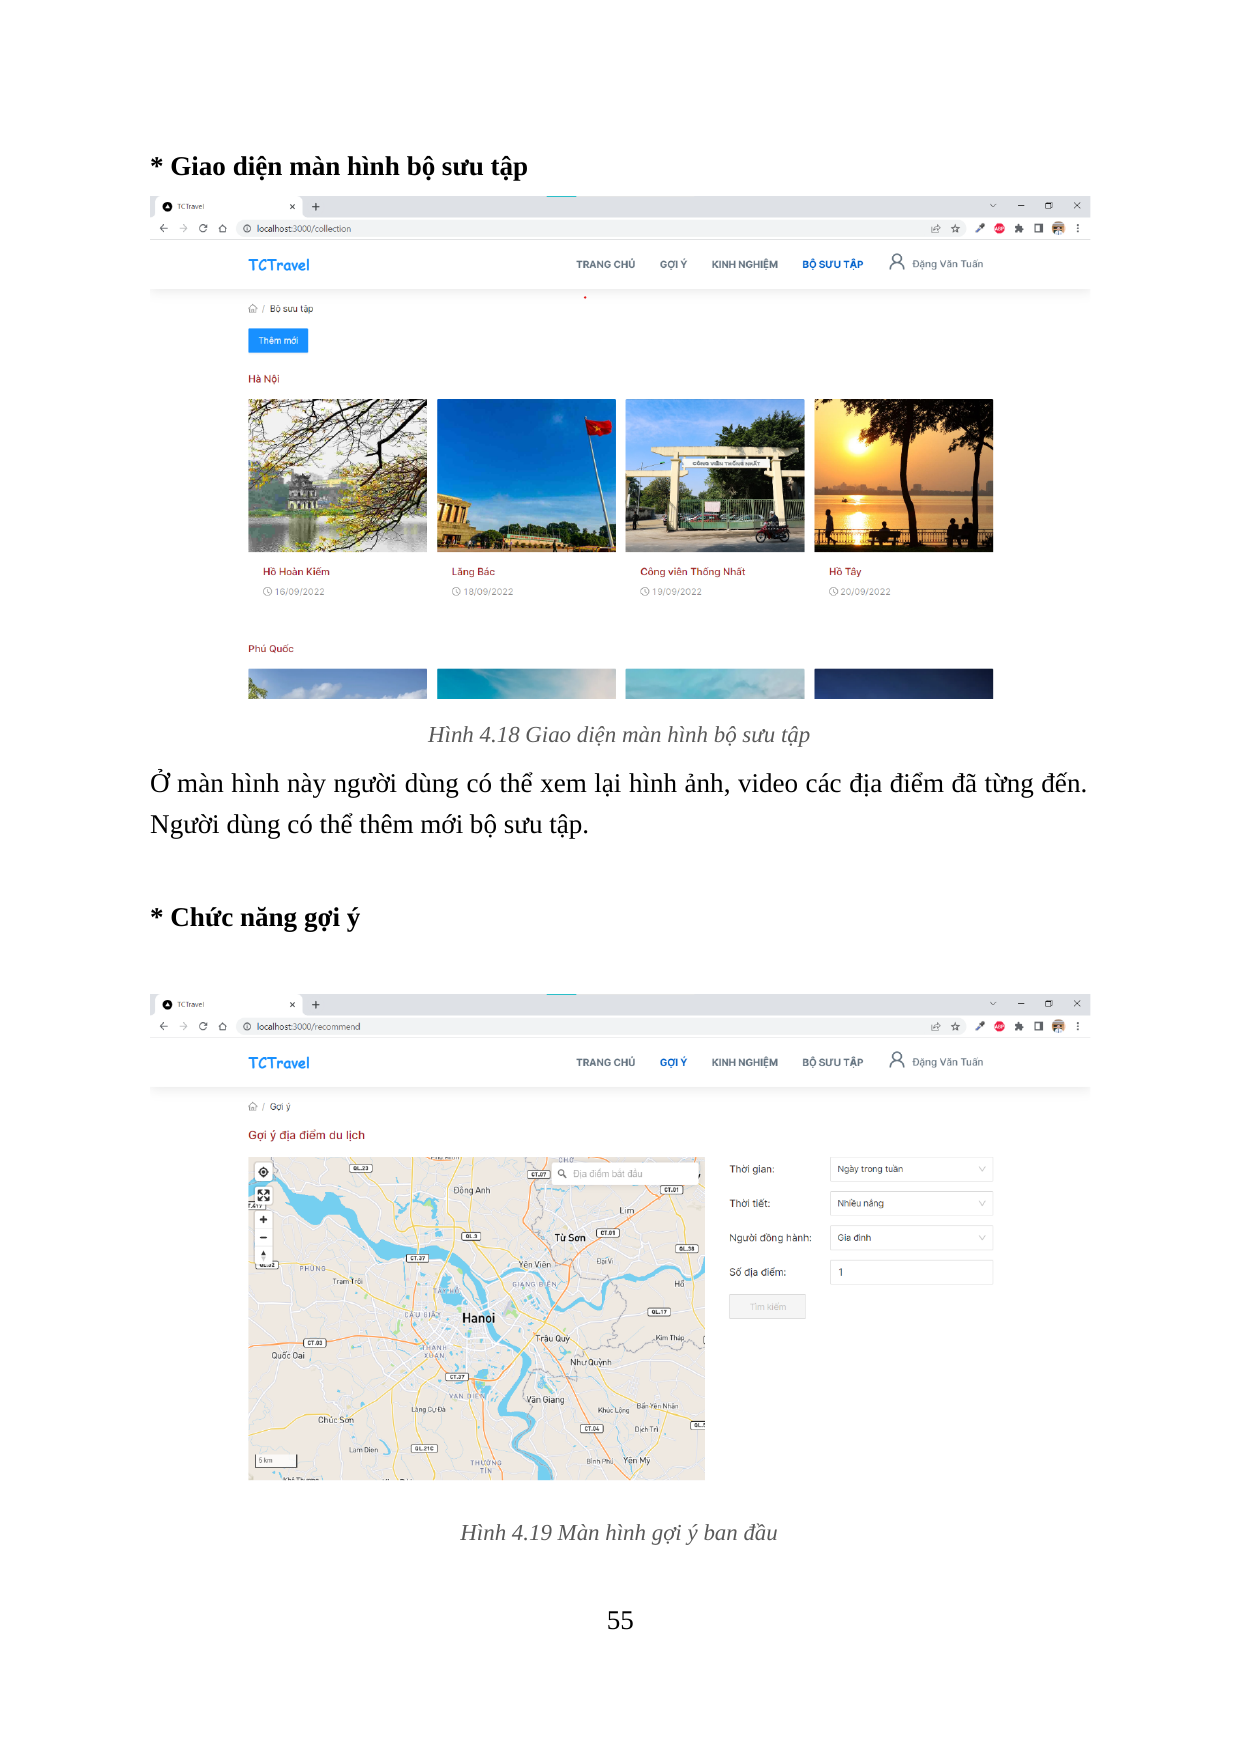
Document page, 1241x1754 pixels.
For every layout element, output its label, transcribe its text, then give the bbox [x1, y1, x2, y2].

text Hình 4.19 Màn hình gợi ý ban đầu [150, 1519, 1090, 1546]
text Ở màn hình này người dùng có thể xem lại hình ảnh, video các địa điểm đã từng đến. Người dùng có thể thêm mới bộ sưu tập. [150, 767, 1090, 839]
picture [150, 994, 1091, 1498]
text * Chức năng gợi ý [150, 901, 1090, 932]
text * Giao diện màn hình bộ sưu tập [150, 150, 1090, 181]
picture [150, 196, 1091, 699]
text Hình 4.18 Giao diện màn hình bộ sưu tập [150, 721, 1090, 747]
